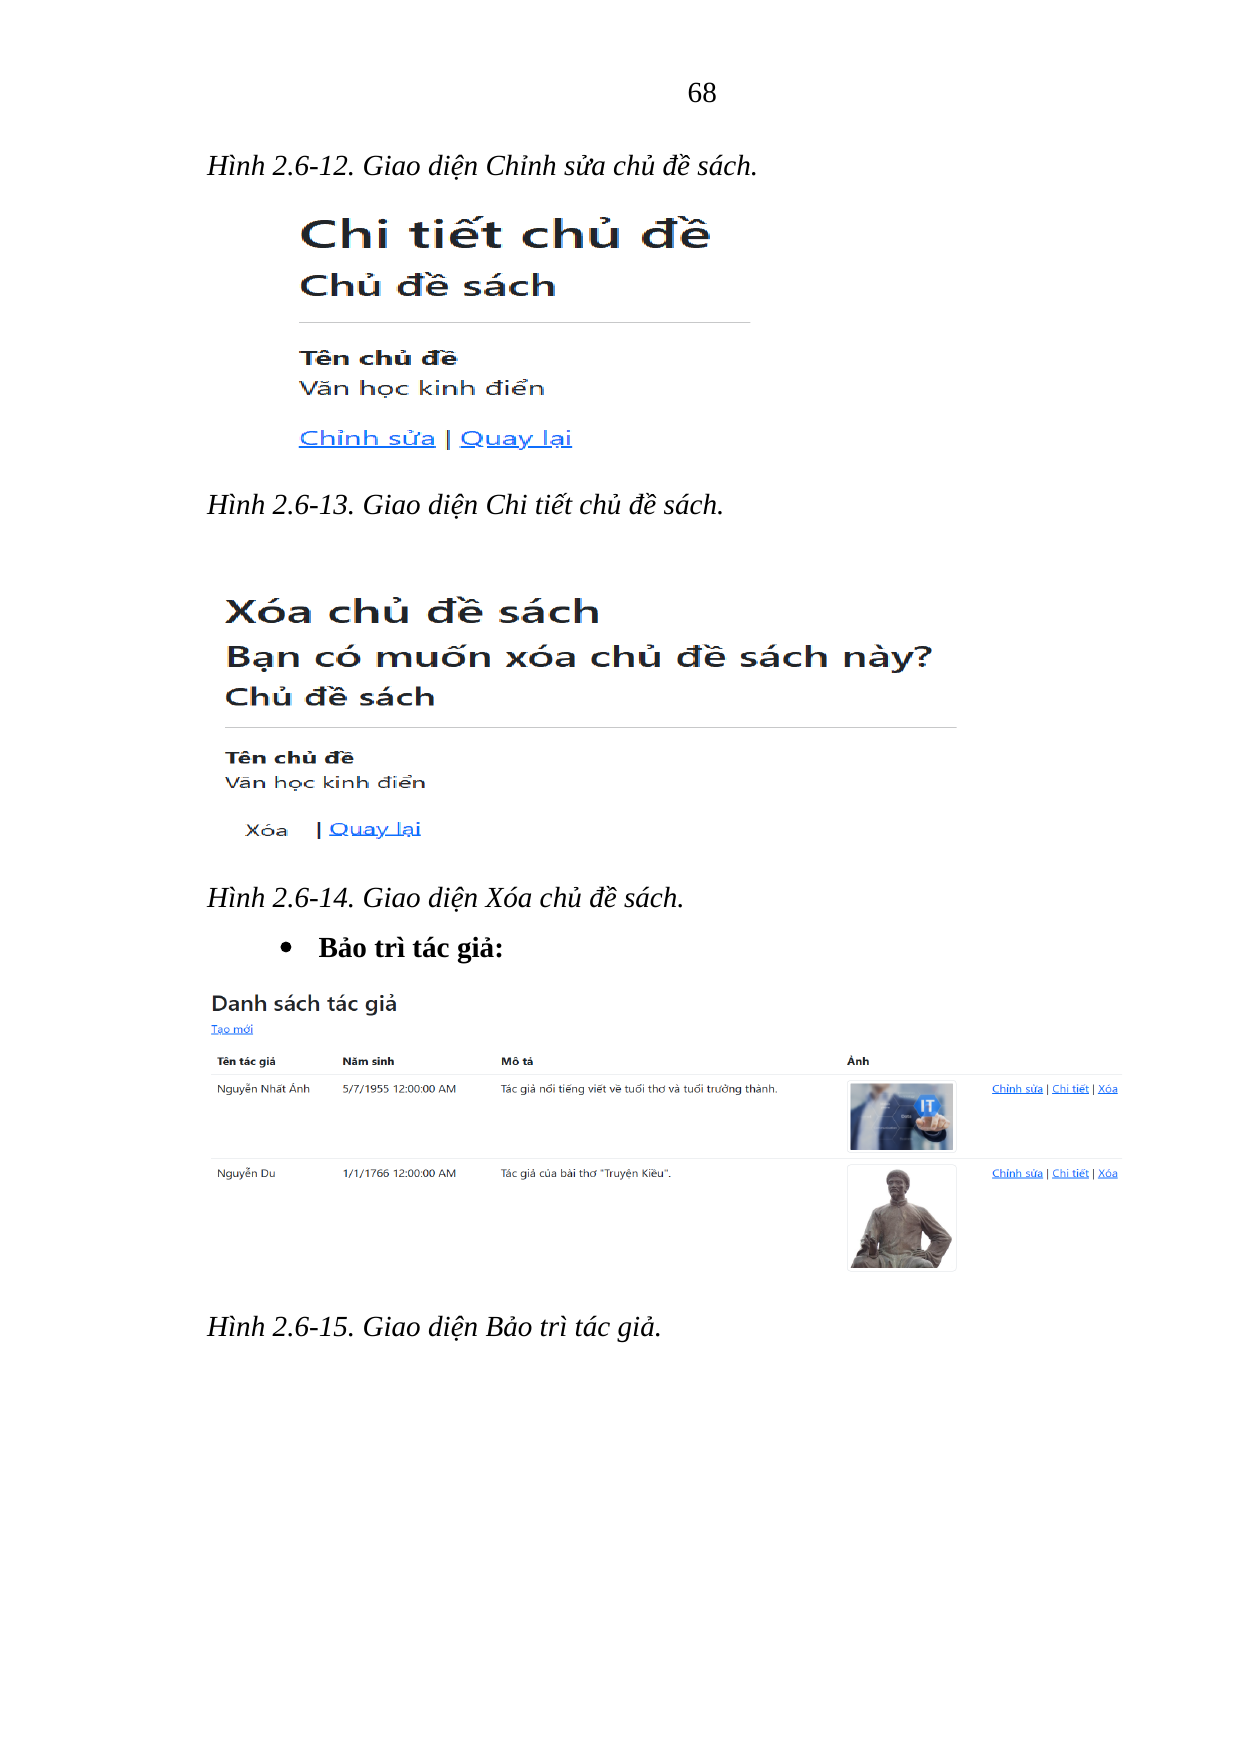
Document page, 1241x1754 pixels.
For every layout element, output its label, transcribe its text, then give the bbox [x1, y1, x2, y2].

picture [206, 587, 957, 863]
text Hình 2.6-13. Giao diện Chi tiết chủ đề sách. [207, 487, 1122, 521]
text Hình 2.6-14. Giao diện Xóa chủ đề sách. [207, 880, 1122, 913]
text Hình 2.6-12. Giao diện Chỉnh sửa chủ đề sách. [207, 148, 1122, 181]
text Hình 2.6-15. Giao diện Bảo trì tác giả. [207, 1276, 1122, 1342]
picture [281, 198, 751, 471]
picture [206, 982, 1123, 1276]
list Bảo trì tác giả: [281, 930, 1122, 964]
